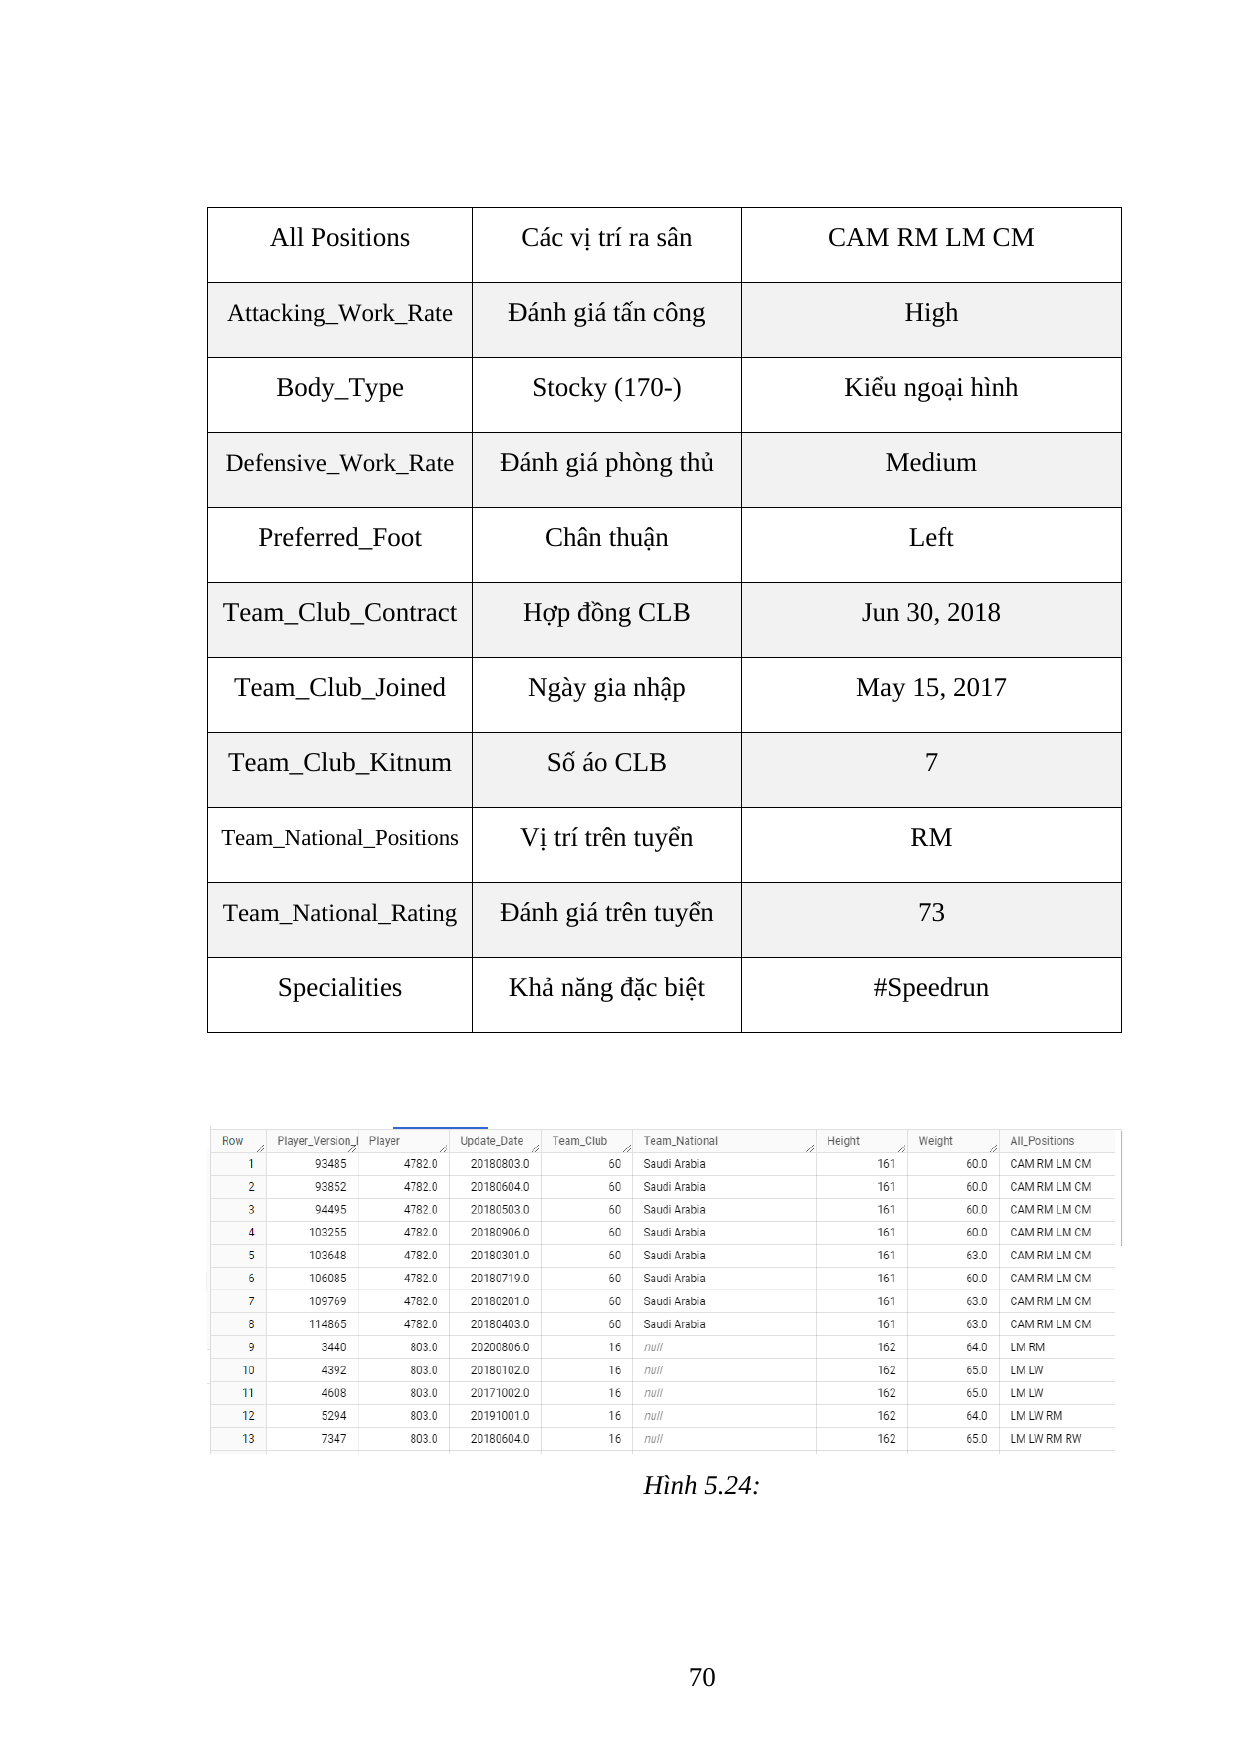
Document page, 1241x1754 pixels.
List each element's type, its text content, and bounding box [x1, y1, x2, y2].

text Hình 5.24: [207, 1469, 1122, 1500]
table_cell Jun 30, 2018 [742, 583, 1121, 657]
table_cell May 15, 2017 [742, 658, 1121, 732]
picture [206, 1126, 1123, 1454]
table_cell Vị trí trên tuyển [473, 808, 741, 882]
table_cell Ngày gia nhập [473, 658, 741, 732]
table_cell CAM RM LM CM [742, 208, 1121, 282]
table_cell Team_Club_Joined [208, 658, 472, 732]
table_cell All Positions [208, 208, 472, 282]
table_cell Team_National_Positions [208, 808, 472, 882]
table_cell Specialities [208, 958, 472, 1032]
table_cell Kiểu ngoại hình [742, 358, 1121, 432]
table_cell Khả năng đặc biệt [473, 958, 741, 1032]
table_cell Hợp đồng CLB [473, 583, 741, 657]
table_cell Chân thuận [473, 508, 741, 582]
table_cell Đánh giá tấn công [473, 283, 741, 357]
table_cell #Speedrun [742, 958, 1121, 1032]
table_cell High [742, 283, 1121, 357]
table_cell Team_Club_Kitnum [208, 733, 472, 807]
table_cell RM [742, 808, 1121, 882]
table_cell Team_Club_Contract [208, 583, 472, 657]
table_cell Preferred_Foot [208, 508, 472, 582]
table_cell 73 [742, 883, 1121, 957]
table_cell Attacking_Work_Rate [208, 283, 472, 357]
table_cell Team_National_Rating [208, 883, 472, 957]
table_cell Body_Type [208, 358, 472, 432]
table_cell Defensive_Work_Rate [208, 433, 472, 507]
table_cell Số áo CLB [473, 733, 741, 807]
table_cell Các vị trí ra sân [473, 208, 741, 282]
table_cell Medium [742, 433, 1121, 507]
table_cell Đánh giá trên tuyển [473, 883, 741, 957]
table_cell Left [742, 508, 1121, 582]
table_cell Đánh giá phòng thủ [473, 433, 741, 507]
table_cell Stocky (170-) [473, 358, 741, 432]
table_cell 7 [742, 733, 1121, 807]
